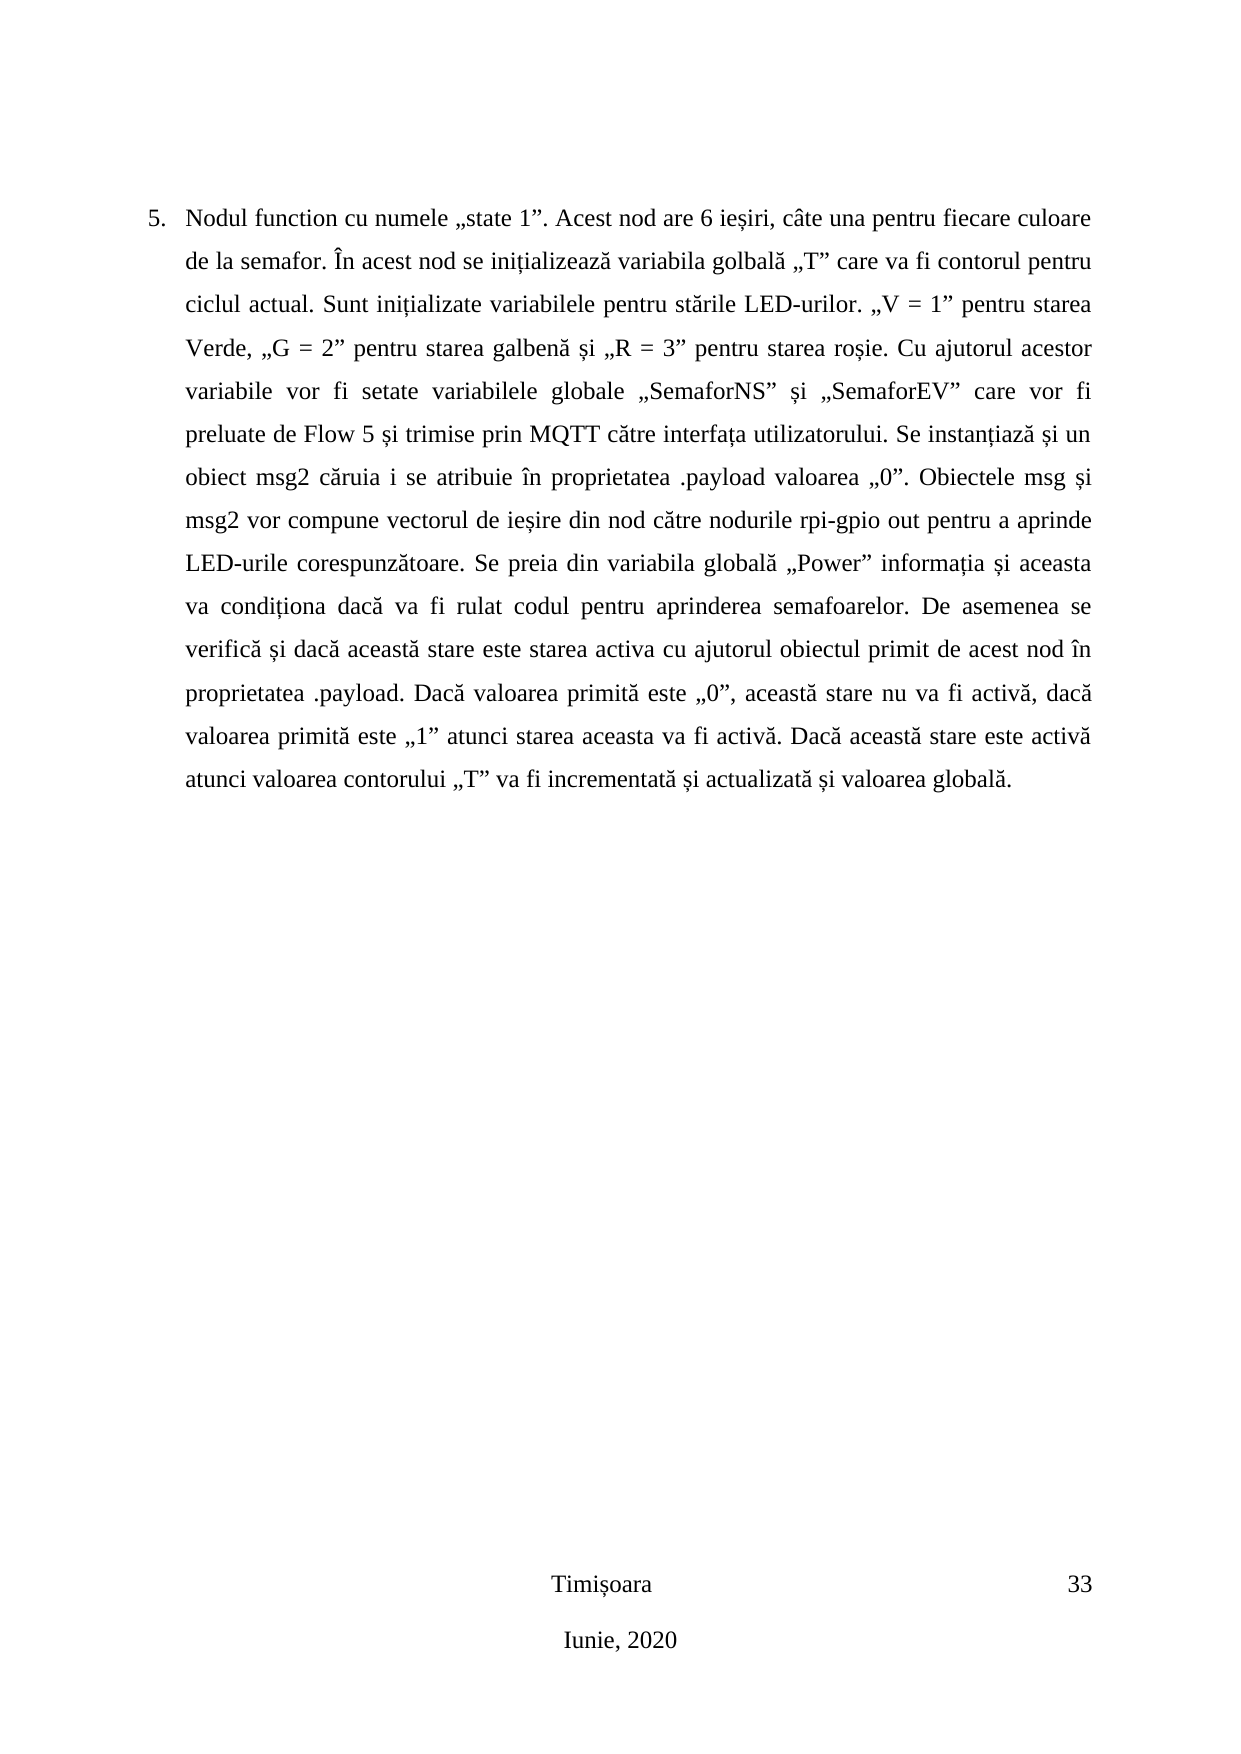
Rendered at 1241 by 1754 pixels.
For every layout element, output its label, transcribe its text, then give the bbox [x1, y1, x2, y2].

list Nodul function cu numele „state 1”. Acest nod are 6 ieșiri, câte una pentru fiecare culoare de la semafor. În acest nod se inițializează variabila golbală „T” care va fi contorul pentru ciclul actual. Sunt inițializate variabilele pentru stările LED-urilor. „V = 1” pentru starea Verde, „G = 2” pentru starea galbenă și „R = 3” pentru starea roșie. Cu ajutorul acestor variabile vor fi setate variabilele globale „SemaforNS” și „SemaforEV” care vor fi preluate de Flow 5 și trimise prin MQTT către interfața utilizatorului. Se instanțiază și un obiect msg2 căruia i se atribuie în proprietatea .payload valoarea „0”. Obiectele msg și msg2 vor compune vectorul de ieșire din nod către nodurile rpi-gpio out pentru a aprinde LED-urile corespunzătoare. Se preia din variabila globală „Power” informația și aceasta va condiționa dacă va fi rulat codul pentru aprinderea semafoarelor. De asemenea se verifică și dacă această stare este starea activa cu ajutorul obiectul primit de acest nod în proprietatea .payload. Dacă valoarea primită este „0”, această stare nu va fi activă, dacă valoarea primită este „1” atunci starea aceasta va fi activă. Dacă această stare este activă atunci valoarea contorului „T” va fi incrementată și actualizată și valoarea globală. [148, 203, 1093, 793]
